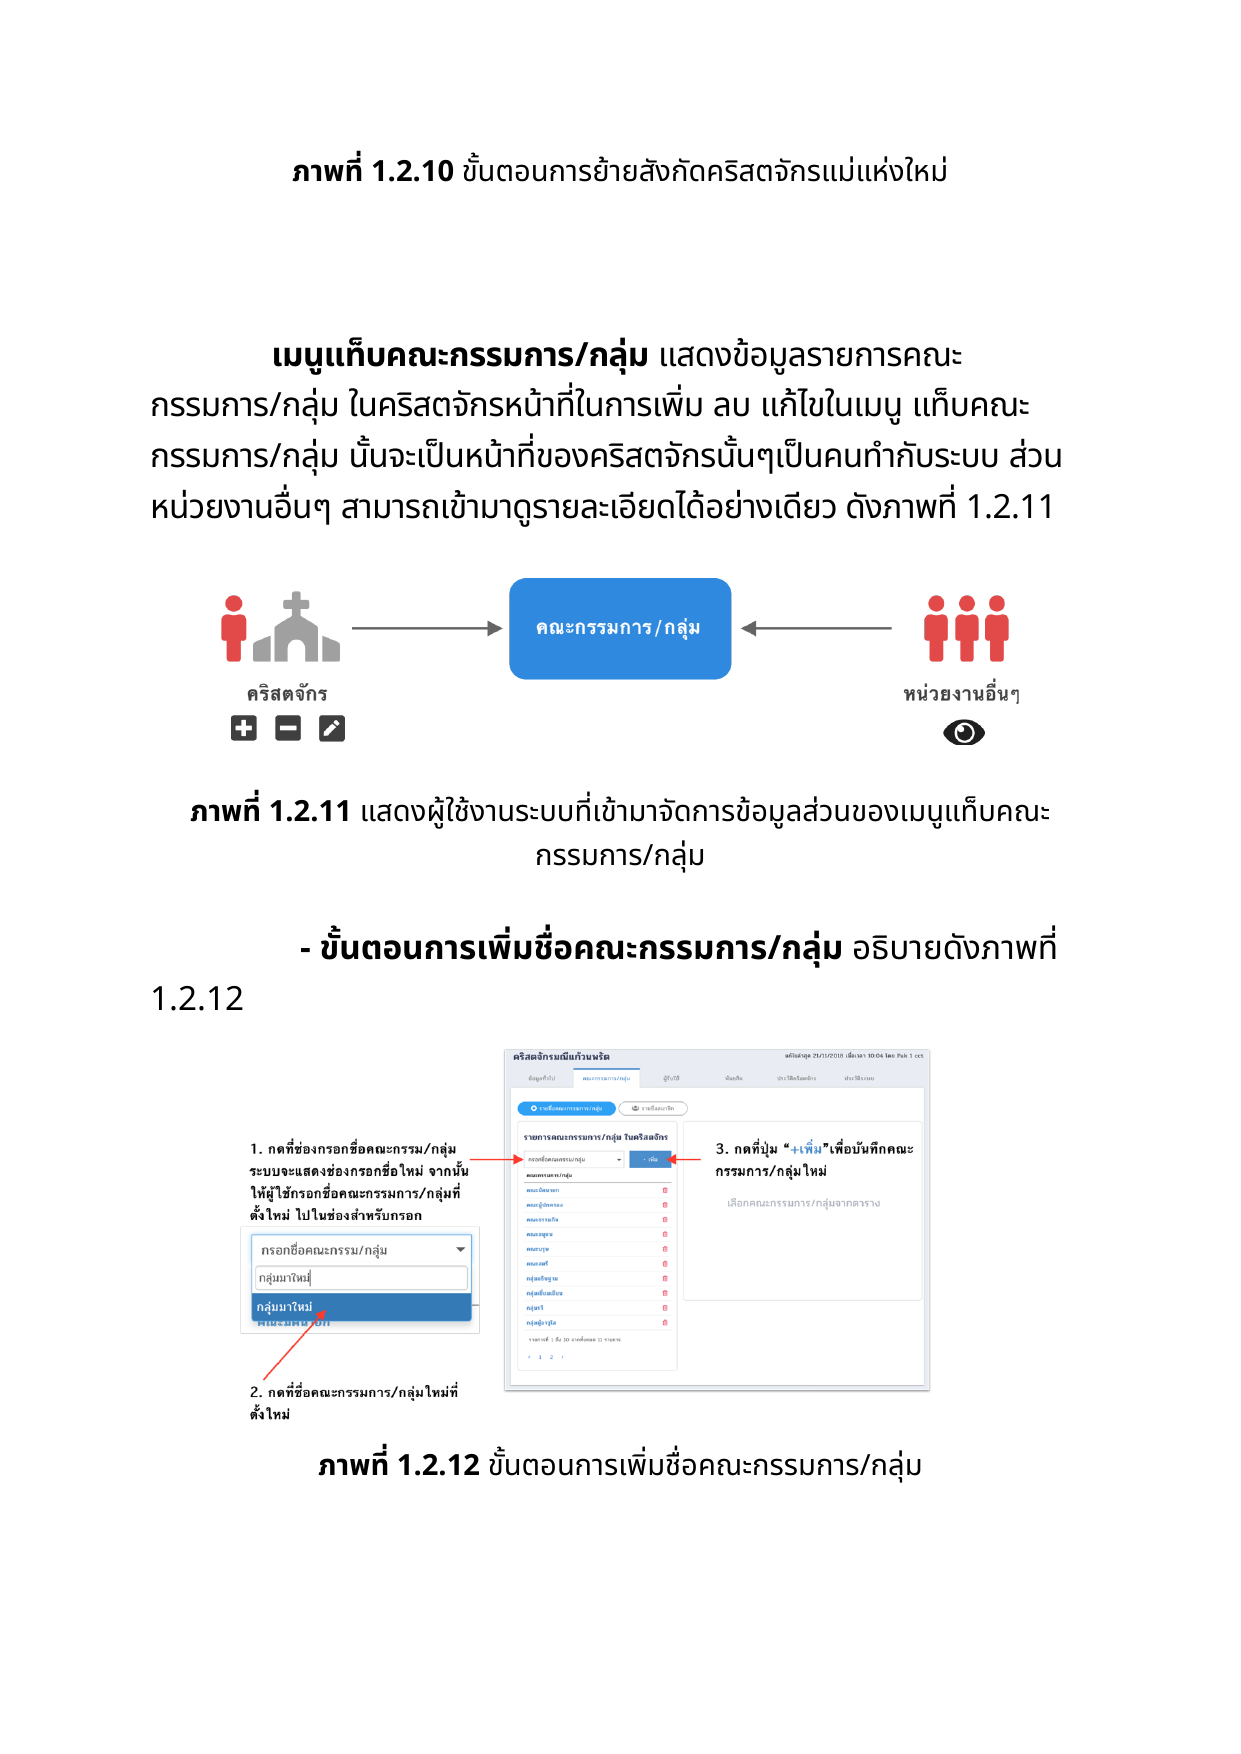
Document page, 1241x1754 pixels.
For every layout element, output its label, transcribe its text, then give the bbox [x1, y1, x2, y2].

text - ขั้นตอนการเพิ่มชื่อคณะกรรมการ/กลุ่ม อธิบายดังภาพที่ 1.2.12 [150, 924, 1090, 1020]
text ภาพที่ 1.2.11 แสดงผู้ใช้งานระบบที่เข้ามาจัดการข้อมูลส่วนของเมนูแท็บคณะกรรมการ/กลุ่ม [150, 790, 1090, 878]
picture [221, 1019, 1019, 1444]
text ภาพที่ 1.2.10 ขั้นตอนการย้ายสังกัดคริสตจักรแม่แห่งใหม่ [150, 150, 1090, 194]
text ภาพที่ 1.2.12 ขั้นตอนการเพิ่มชื่อคณะกรรมการ/กลุ่ม [150, 1444, 1090, 1488]
text เมนูแท็บคณะกรรมการ/กลุ่ม แสดงข้อมูลรายการคณะกรรมการ/กลุ่ม ในคริสตจักรหน้าที่ในการเพิ่ม ลบ แก้ไขในเมนู แท็บคณะกรรมการ/กลุ่ม นั้นจะเป็นหน้าที่ของคริสตจักรนั้นๆเป็นคนทำกับระบบ ส่วนหน่วยงานอื่นๆ สามารถเข้ามาดูรายละเอียดได้อย่างเดียว ดังภาพที่ 1.2.11 [150, 331, 1090, 533]
